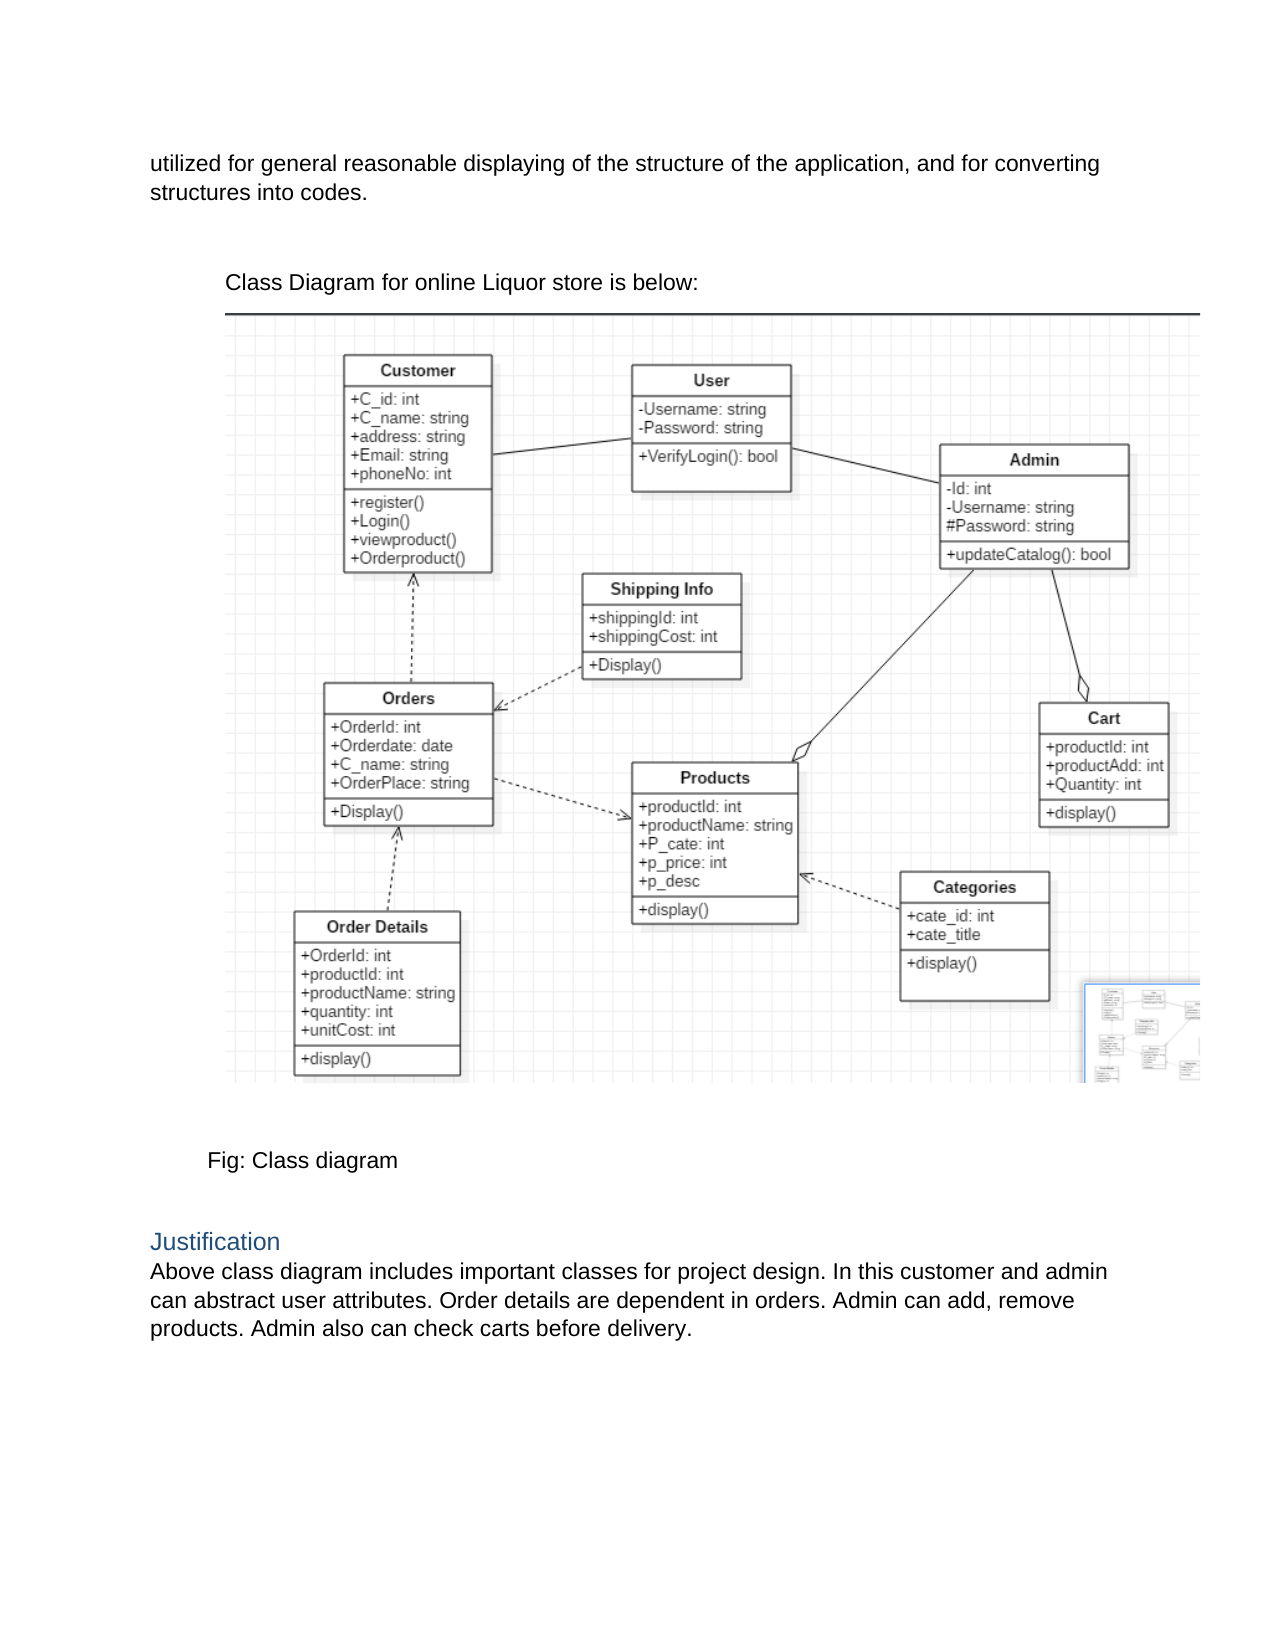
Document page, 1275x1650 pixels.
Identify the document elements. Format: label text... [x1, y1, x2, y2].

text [150, 150, 1125, 205]
text Fig: Class diagram [150, 1147, 1125, 1173]
subtitle Justification [150, 1227, 1125, 1256]
picture [225, 313, 1200, 1083]
text Class Diagram for online Liquor store is below: [150, 269, 1125, 295]
text Above class diagram includes important classes for project design. In this customer and admin can abstract user attributes. Order details are dependent in orders. Admin can add, remove products. Admin also can check carts before delivery. [150, 1258, 1125, 1341]
